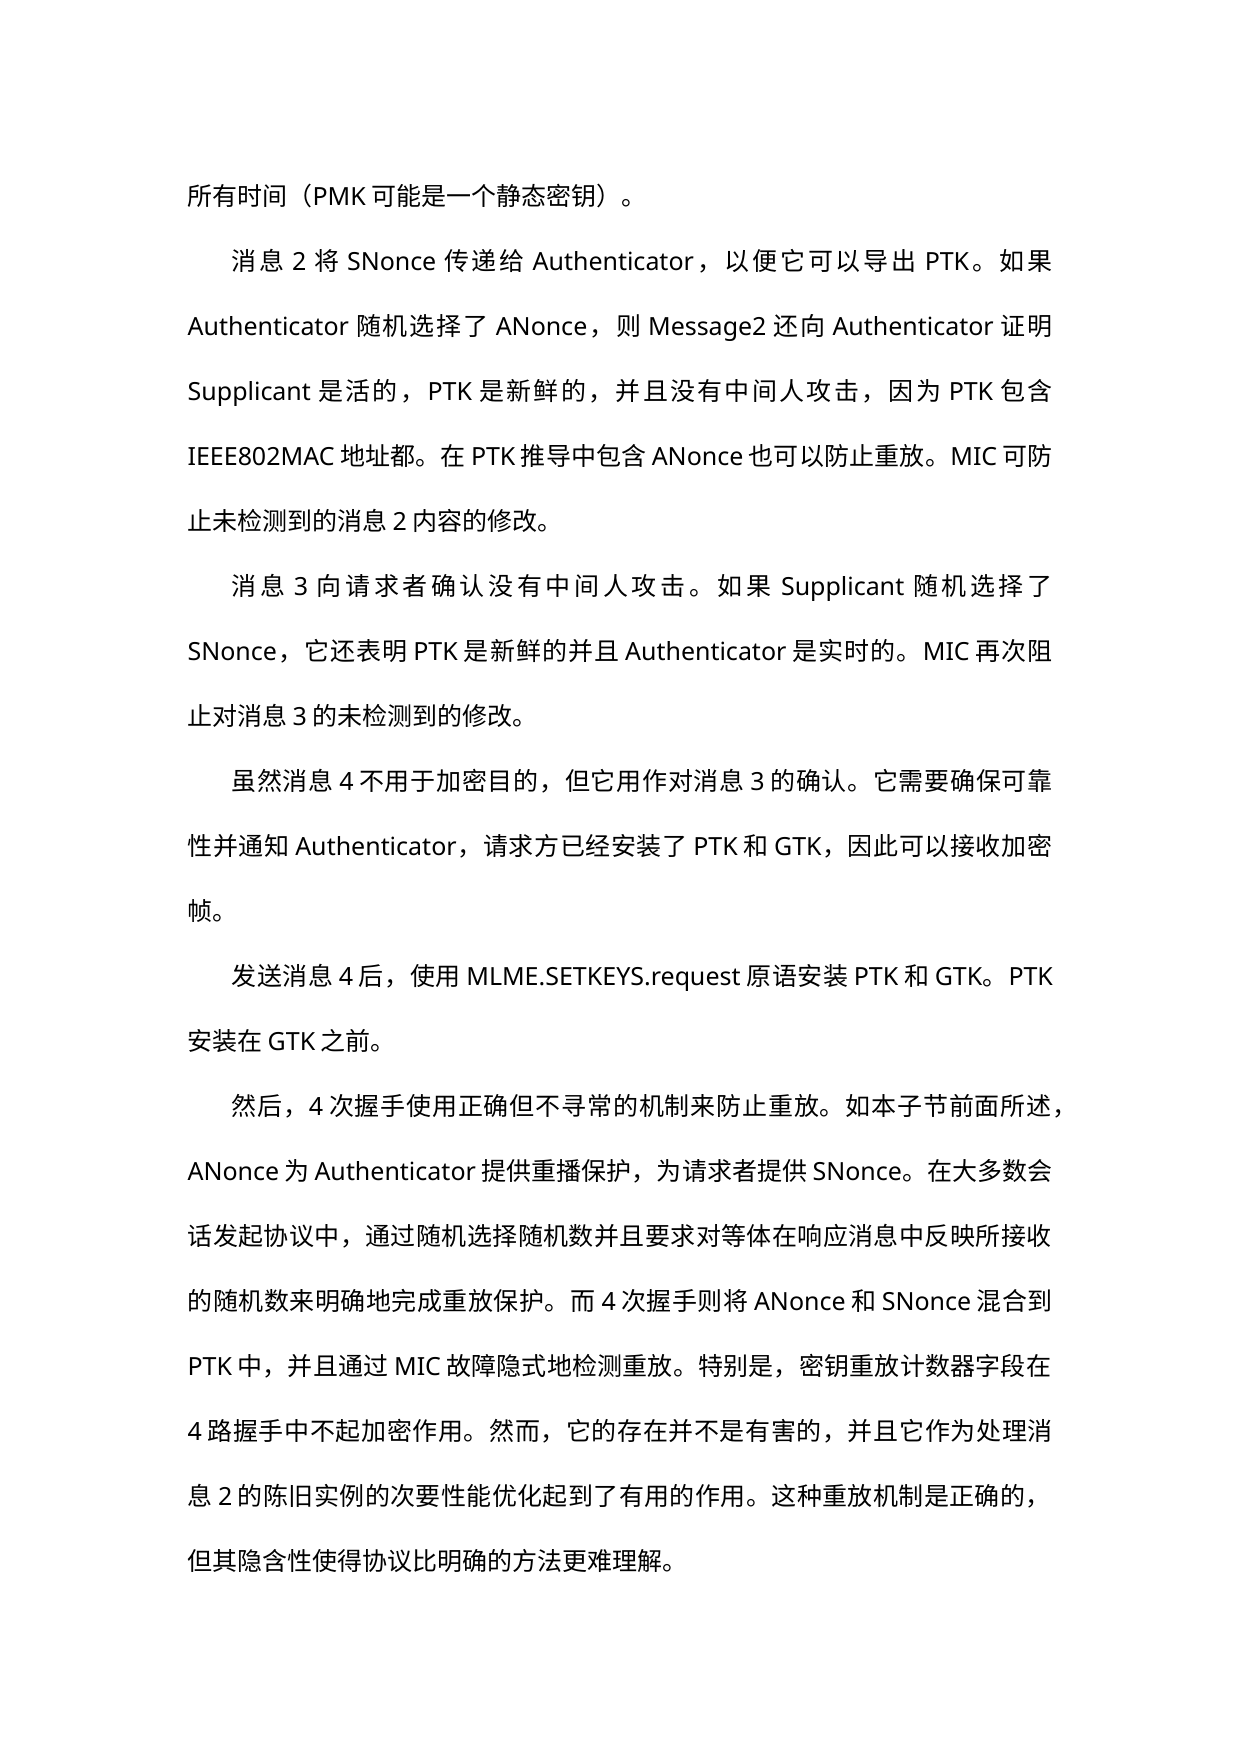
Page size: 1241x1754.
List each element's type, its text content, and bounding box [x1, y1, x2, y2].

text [187, 162, 1053, 227]
text 消息3向请求者确认没有中间人攻击。如果Supplicant随机选择了SNonce，它还表明PTK是新鲜的并且Authenticator是实时的。MIC再次阻止对消息3的未检测到的修改。 [187, 552, 1053, 747]
text 然后，4次握手使用正确但不寻常的机制来防止重放。如本子节前面所述，ANonce为Authenticator提供重播保护，为请求者提供SNonce。在大多数会话发起协议中，通过随机选择随机数并且要求对等体在响应消息中反映所接收的随机数来明确地完成重放保护。而4次握手则将ANonce和SNonce混合到PTK中，并且通过MIC故障隐式地检测重放。特别是，密钥重放计数器字段在4路握手中不起加密作用。然而，它的存在并不是有害的，并且它作为处理消息2的陈旧实例的次要性能优化起到了有用的作用。这种重放机制是正确的，但其隐含性使得协议比明确的方法更难理解。 [187, 1072, 1053, 1592]
text 消息2将SNonce传递给Authenticator，以便它可以导出PTK。如果Authenticator随机选择了ANonce，则Message2还向Authenticator证明Supplicant是活的，PTK是新鲜的，并且没有中间人攻击，因为PTK包含IEEE802MAC地址都。在PTK推导中包含ANonce也可以防止重放。MIC可防止未检测到的消息2内容的修改。 [187, 227, 1053, 552]
text 发送消息4后，使用MLME.SETKEYS.request原语安装PTK和GTK。PTK安装在GTK之前。 [187, 942, 1053, 1072]
text 虽然消息4不用于加密目的，但它用作对消息3的确认。它需要确保可靠性并通知Authenticator，请求方已经安装了PTK和GTK，因此可以接收加密帧。 [187, 747, 1053, 942]
